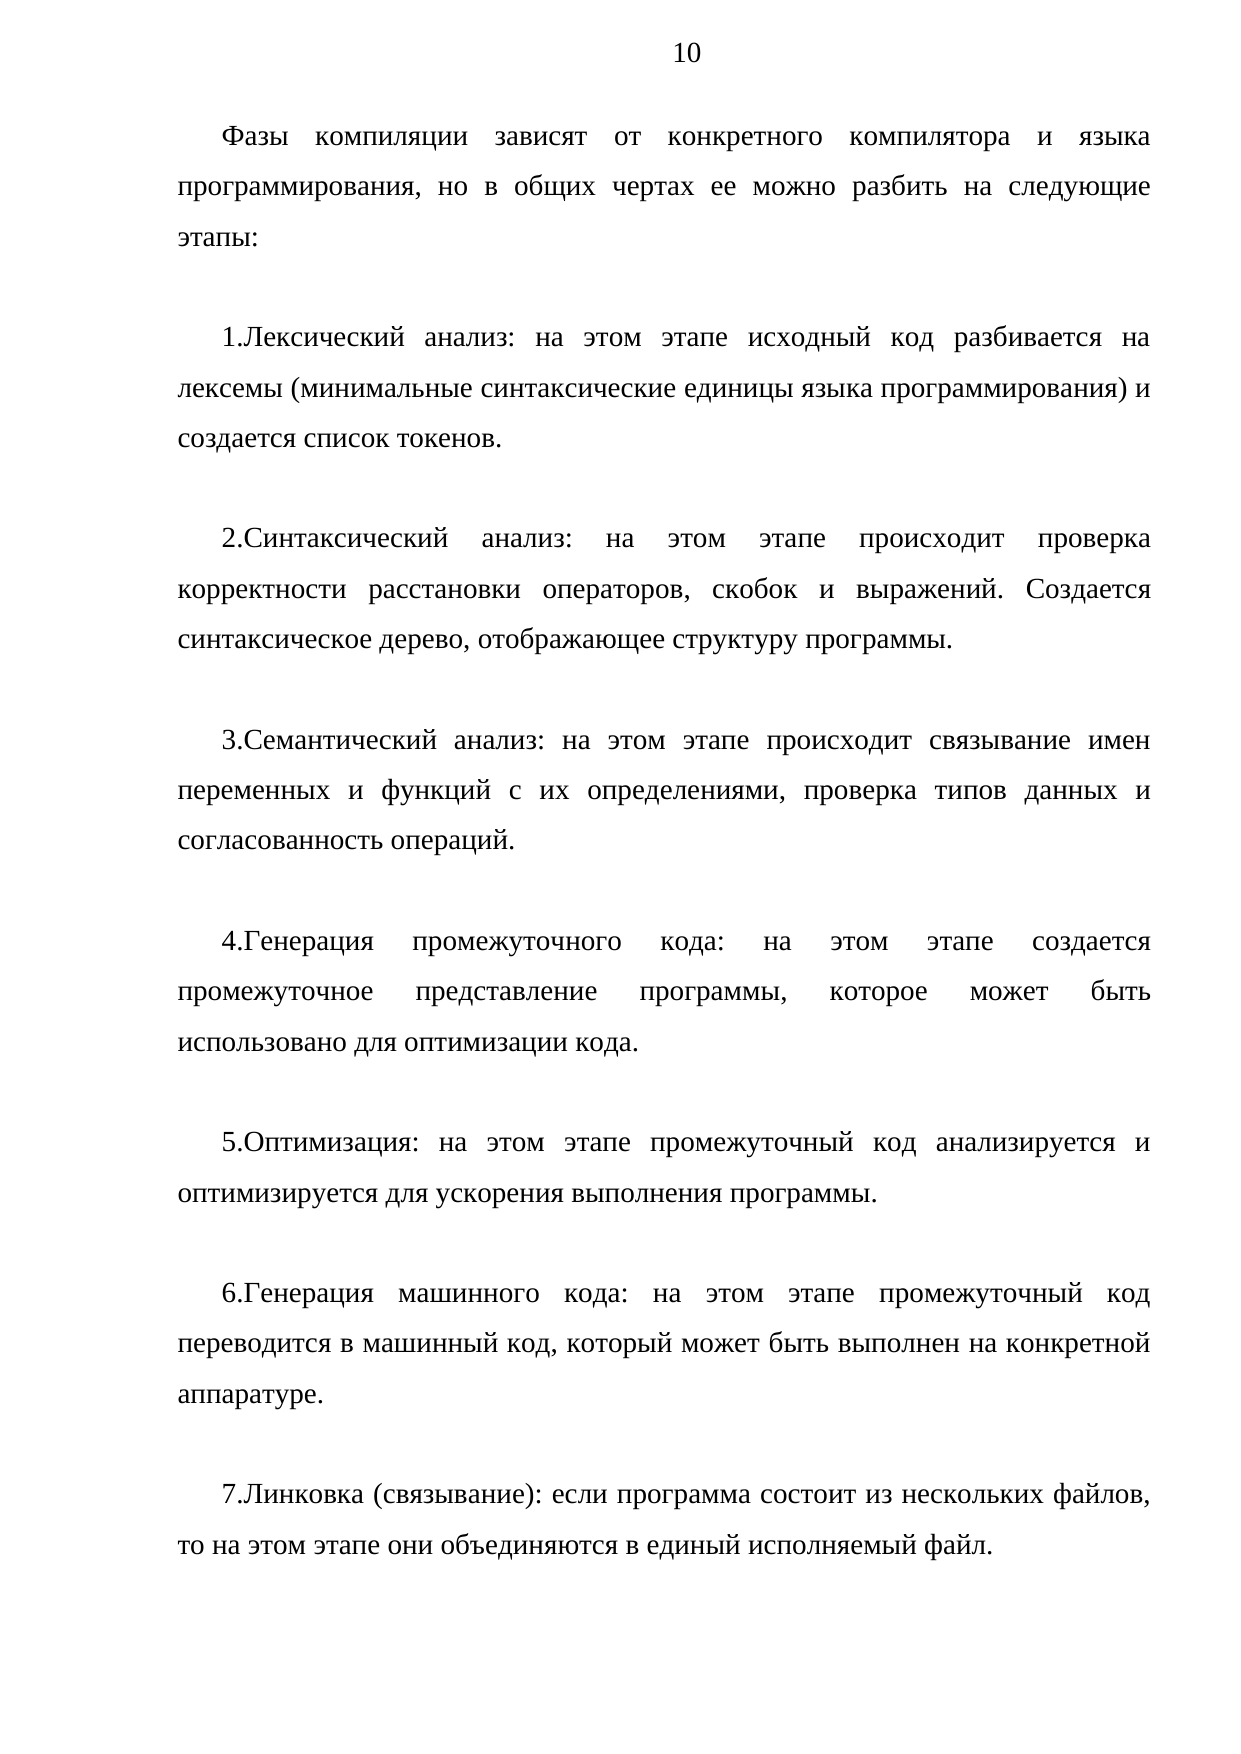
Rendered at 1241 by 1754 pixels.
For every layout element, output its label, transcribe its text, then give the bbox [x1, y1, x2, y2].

text 5.Оптимизация: на этом этапе промежуточный код анализируется и оптимизируется для ускорения выполнения программы. [177, 1124, 1152, 1208]
text 7.Линковка (связывание): если программа состоит из нескольких файлов, то на этом этапе они объединяются в единый исполняемый файл. [177, 1477, 1152, 1560]
text 4.Генерация промежуточного кода: на этом этапе создается промежуточное представление программы, которое может быть использовано для оптимизации кода. [177, 923, 1152, 1057]
text Фазы компиляции зависят от конкретного компилятора и языка программирования, но в общих чертах ее можно разбить на следующие этапы: [177, 118, 1152, 252]
text 6.Генерация машинного кода: на этом этапе промежуточный код переводится в машинный код, который может быть выполнен на конкретной аппаратуре. [177, 1275, 1152, 1409]
text 2.Синтаксический анализ: на этом этапе происходит проверка корректности расстановки операторов, скобок и выражений. Создается синтаксическое дерево, отображающее структуру программы. [177, 521, 1152, 655]
text 1.Лексический анализ: на этом этапе исходный код разбивается на лексемы (минимальные синтаксические единицы языка программирования) и создается список токенов. [177, 319, 1152, 453]
text 3.Семантический анализ: на этом этапе происходит связывание имен переменных и функций с их определениями, проверка типов данных и согласованность операций. [177, 722, 1152, 856]
